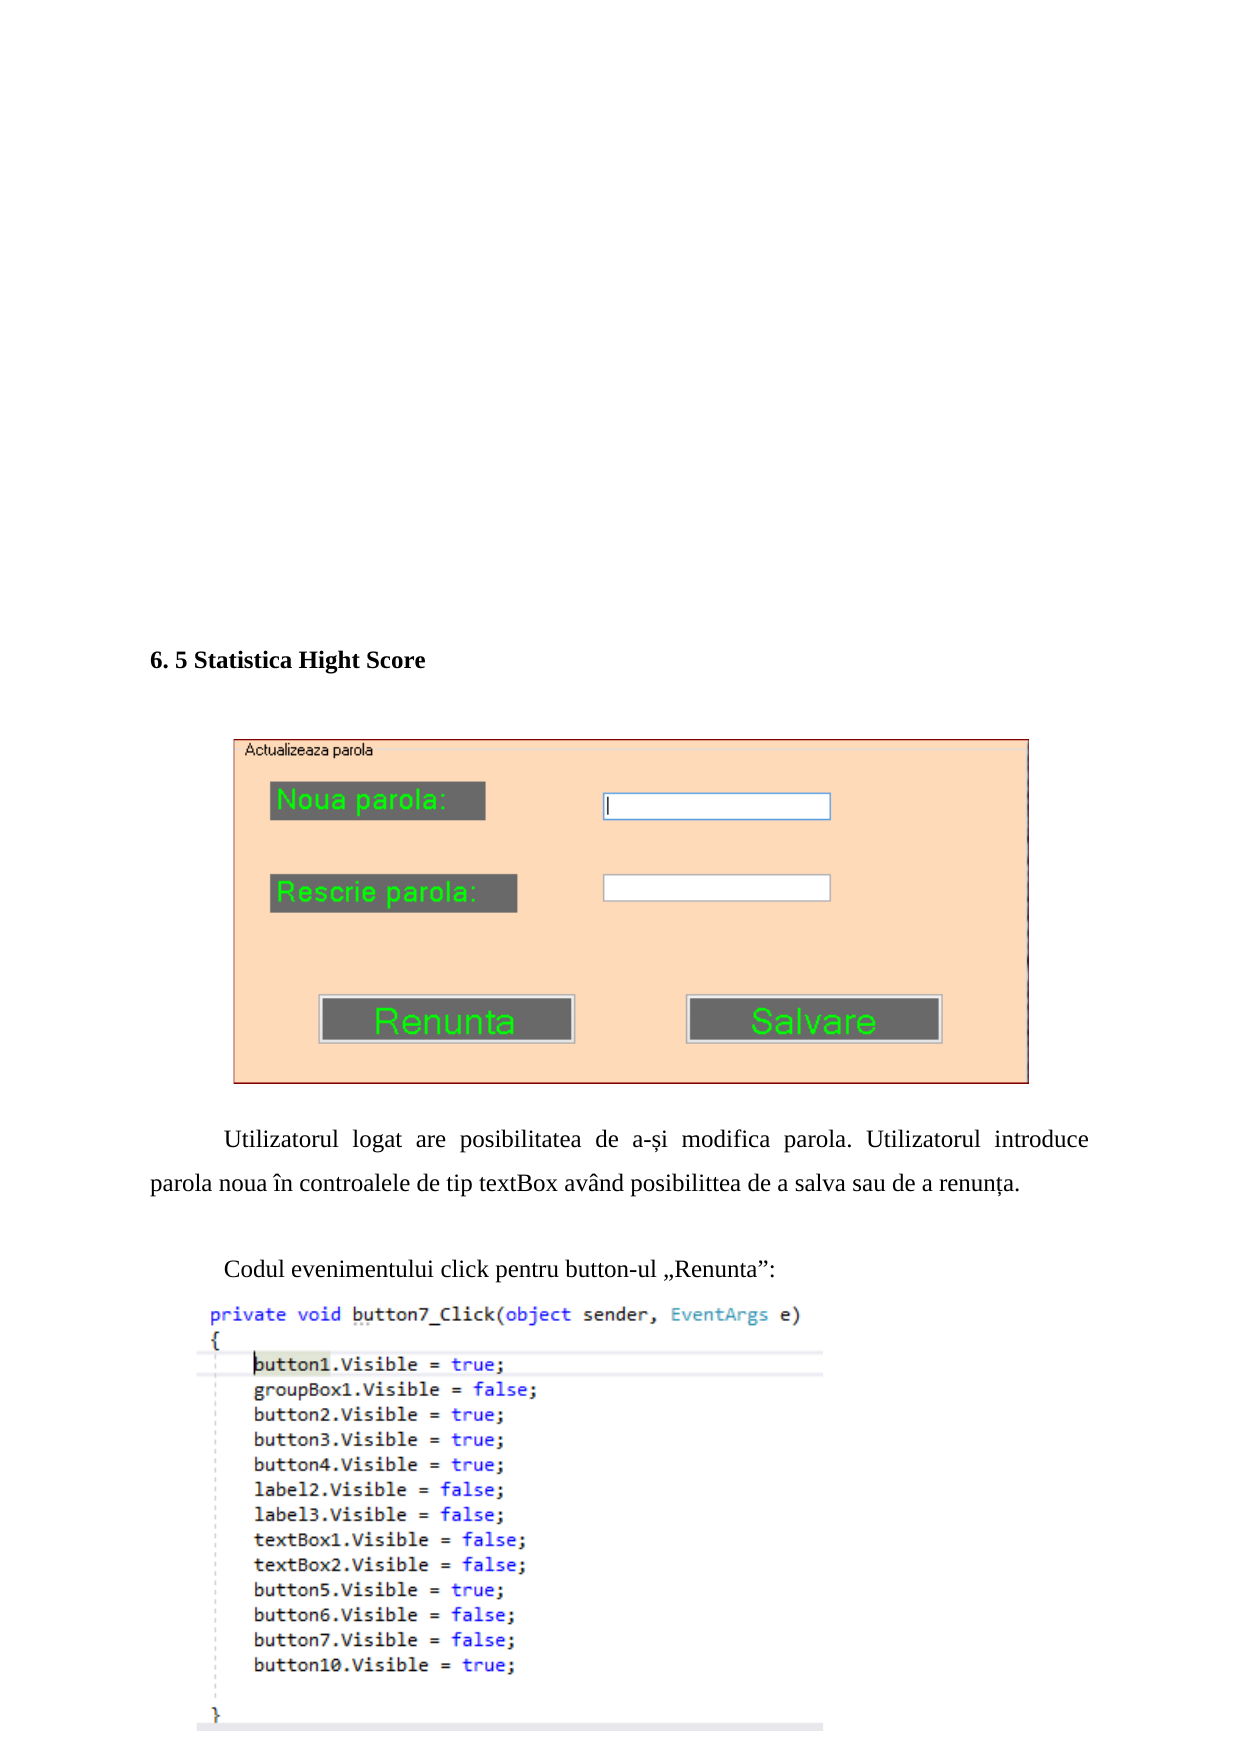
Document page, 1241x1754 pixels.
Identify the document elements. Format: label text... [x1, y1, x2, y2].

picture [196, 1299, 824, 1731]
text Utilizatorul logat are posibilitatea de a-și modifica parola. Utilizatorul introduce parola noua în controalele de tip textBox având posibilittea de a salva sau de a renunța. [150, 1124, 1090, 1196]
subtitle 6. 5 Statistica Hight Score [150, 645, 1090, 674]
picture [233, 739, 1029, 1084]
text Codul evenimentului click pentru button-ul „Renunta”: [150, 1254, 1090, 1283]
